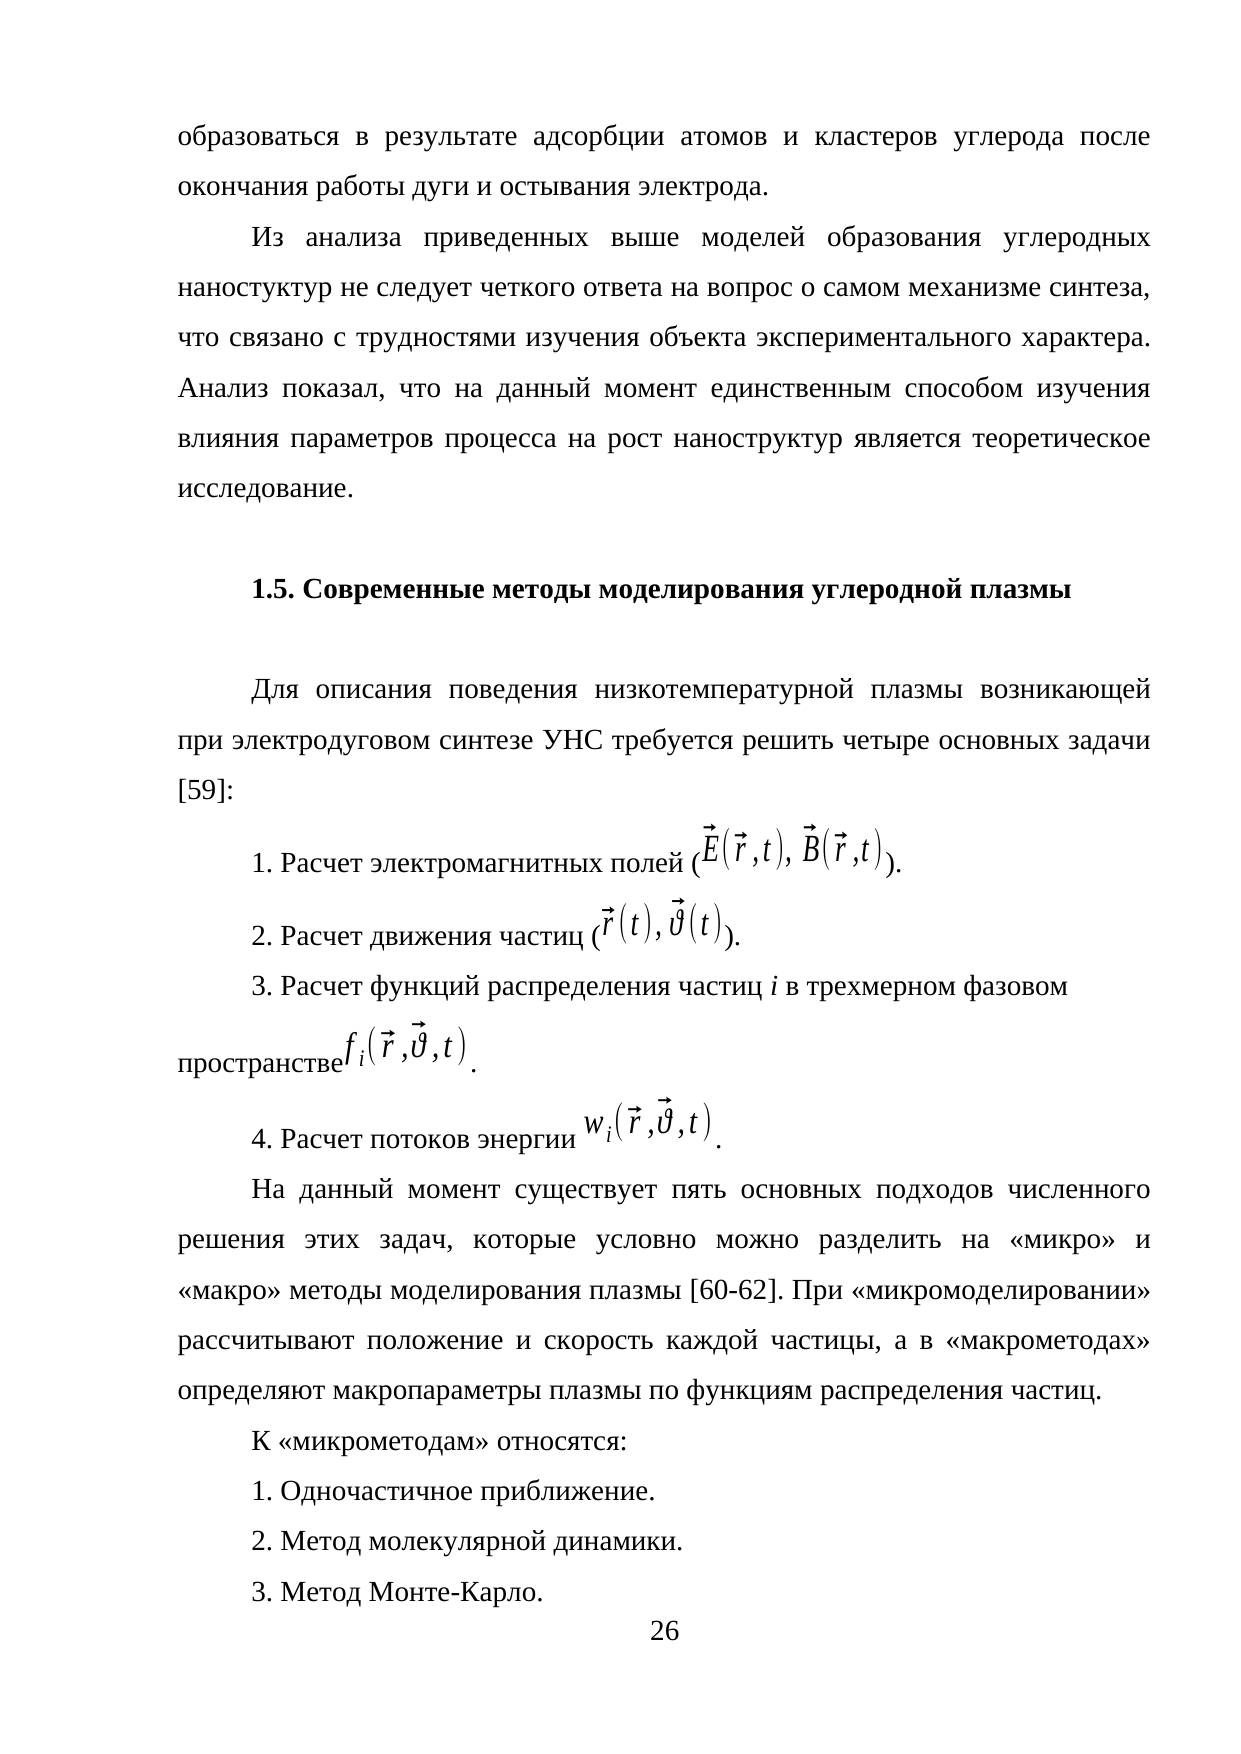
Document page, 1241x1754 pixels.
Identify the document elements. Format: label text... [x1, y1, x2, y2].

text На данный момент существует пять основных подходов численного решения этих задач, которые условно можно разделить на «микро» и «макро» методы моделирования плазмы [60-62]. При «микромоделировании» рассчитывают положение и скорость каждой частицы, а в «макрометодах» определяют макропараметры плазмы по функциям распределения частиц. [177, 1171, 1152, 1406]
text К «микрометодам» относятся: [177, 1423, 1152, 1456]
text 1. Одночастичное приближение. [177, 1473, 1152, 1507]
text Из анализа приведенных выше моделей образования углеродных наностуктур не следует четкого ответа на вопрос о самом механизме синтеза, что связано с трудностями изучения объекта экспериментального характера. Анализ показал, что на данный момент единственным способом изучения влияния параметров процесса на рост наноструктур является теоретическое исследование. [177, 219, 1152, 504]
text Для описания поведения низкотемпературной плазмы возникающей при электродуговом синтезе УНС требуется решить четыре основных задачи [59]: [177, 672, 1152, 806]
text 4. Расчет потоков энергии . [177, 1095, 1152, 1154]
text 2. Расчет движения частиц (). [177, 896, 1152, 952]
text 1. Расчет электромагнитных полей (). [177, 822, 1152, 879]
text 3. Метод Монте-Карло. [177, 1574, 1152, 1607]
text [177, 118, 1152, 202]
text 2. Метод молекулярной динамики. [177, 1523, 1152, 1557]
text 3. Расчет функций распределения частиц i в трехмерном фазовом пространстве. [177, 968, 1152, 1078]
text 1.5. Современные методы моделирования углеродной плазмы [177, 571, 1152, 604]
